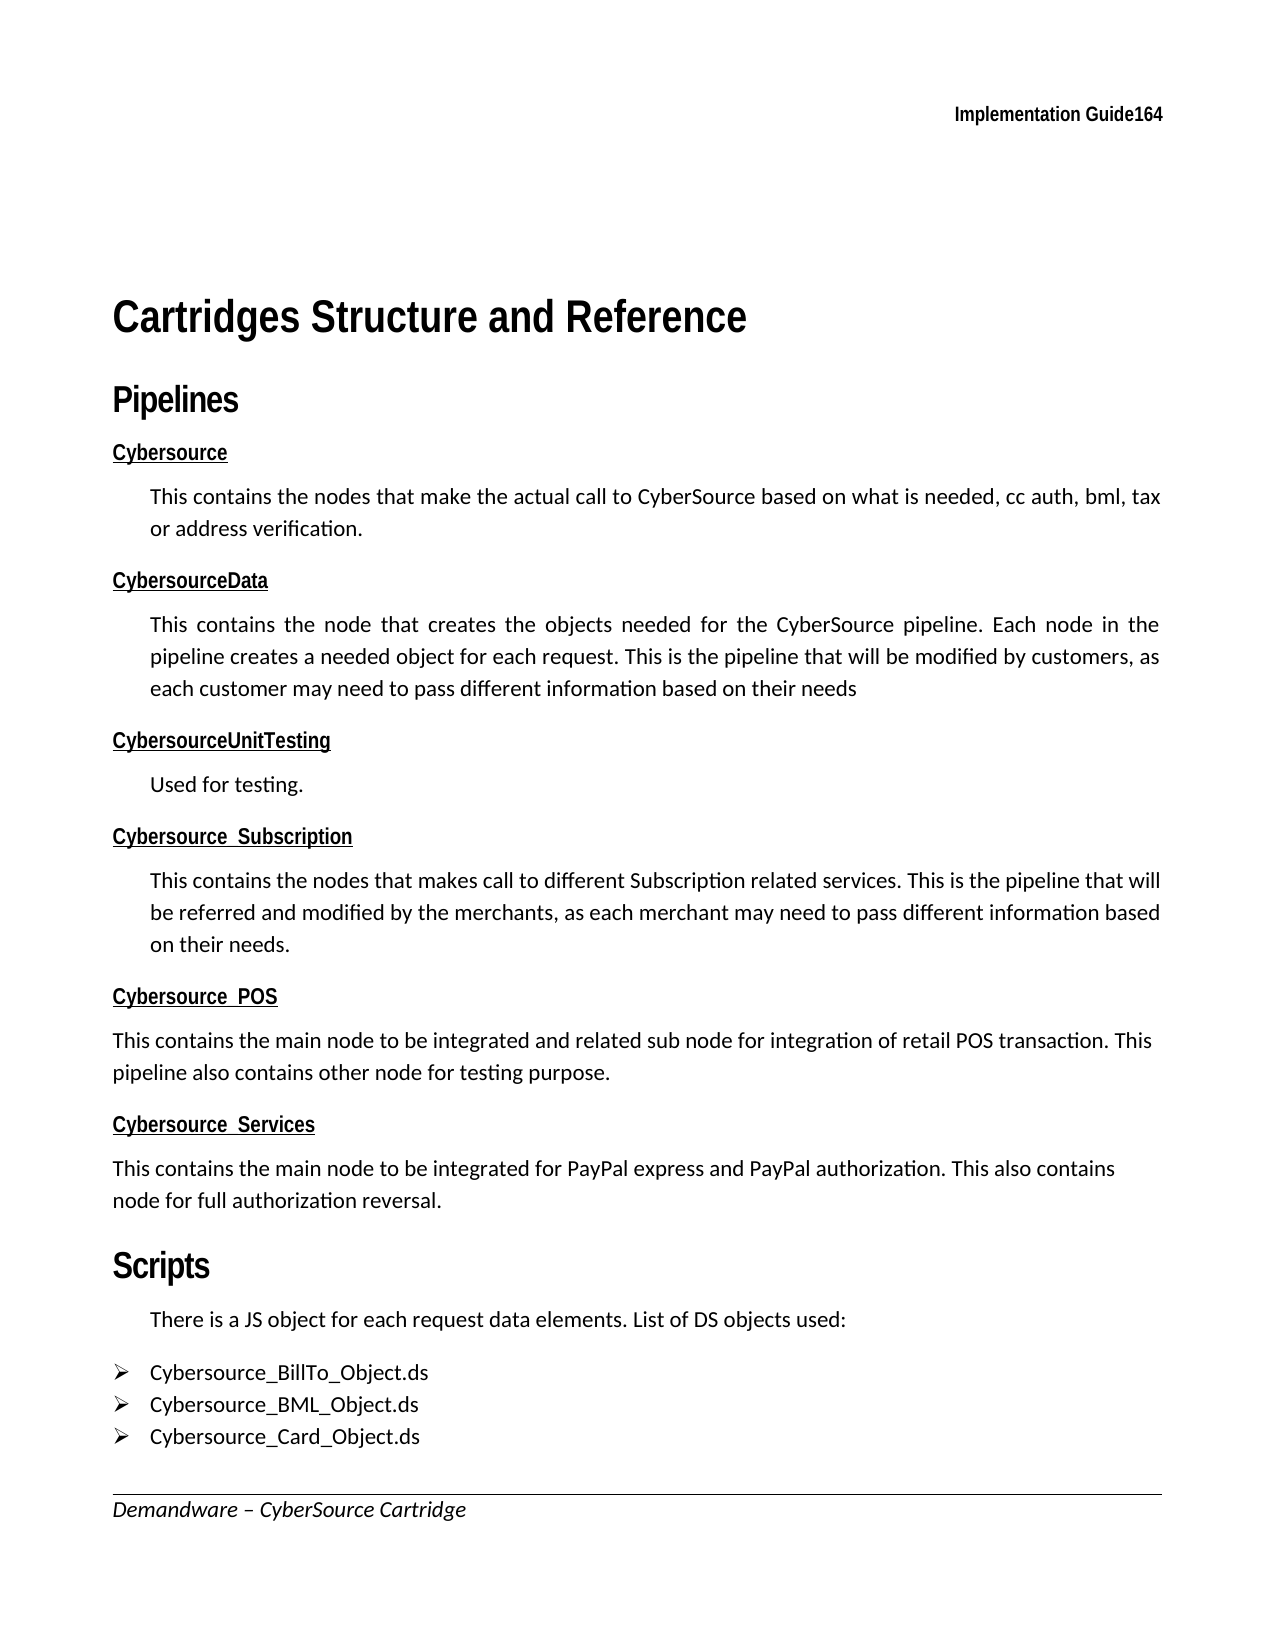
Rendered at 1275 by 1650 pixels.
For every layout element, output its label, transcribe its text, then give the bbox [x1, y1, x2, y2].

text This contains the nodes that makes call to different Subscription related services. This is the pipeline that will be referred and modified by the merchants, as each merchant may need to pass different information based on their needs. [150, 866, 1162, 958]
text This contains the main node to be integrated for PayPal express and PayPal authorization. This also contains node for full authorization reversal. [112, 1154, 1162, 1214]
text Used for testing. [150, 770, 1162, 798]
subtitle Pipelines [112, 256, 1162, 421]
subtitle Cybersource_POS [112, 983, 1162, 1009]
subtitle CybersourceUnitTesting [112, 727, 1162, 754]
subtitle Cybersource_Services [112, 1111, 1162, 1137]
list Cybersource_BML_Object.ds [112, 1390, 1162, 1418]
subtitle Cybersource [112, 439, 1162, 466]
list Cybersource_Card_Object.ds [112, 1422, 1162, 1451]
subtitle CybersourceData [112, 567, 1162, 594]
text This contains the nodes that make the actual call to CyberSource based on what is needed, cc auth, bml, tax or address verification. [150, 482, 1162, 542]
subtitle Scripts [112, 1243, 1162, 1286]
text This contains the main node to be integrated and related sub node for integration of retail POS transaction. This pipeline also contains other node for testing purpose. [112, 1026, 1162, 1086]
list Cybersource_BillTo_Object.ds [112, 1358, 1162, 1386]
subtitle Cartridges Structure and Reference [112, 289, 748, 342]
text There is a JS object for each request data elements. List of DS objects used: [150, 1305, 1162, 1333]
subtitle Cybersource_Subscription [112, 823, 1162, 849]
text This contains the node that creates the objects needed for the CyberSource pipeline. Each node in the pipeline creates a needed object for each request. This is the pipeline that will be modified by customers, as each customer may need to pass different information based on their needs [150, 610, 1162, 702]
